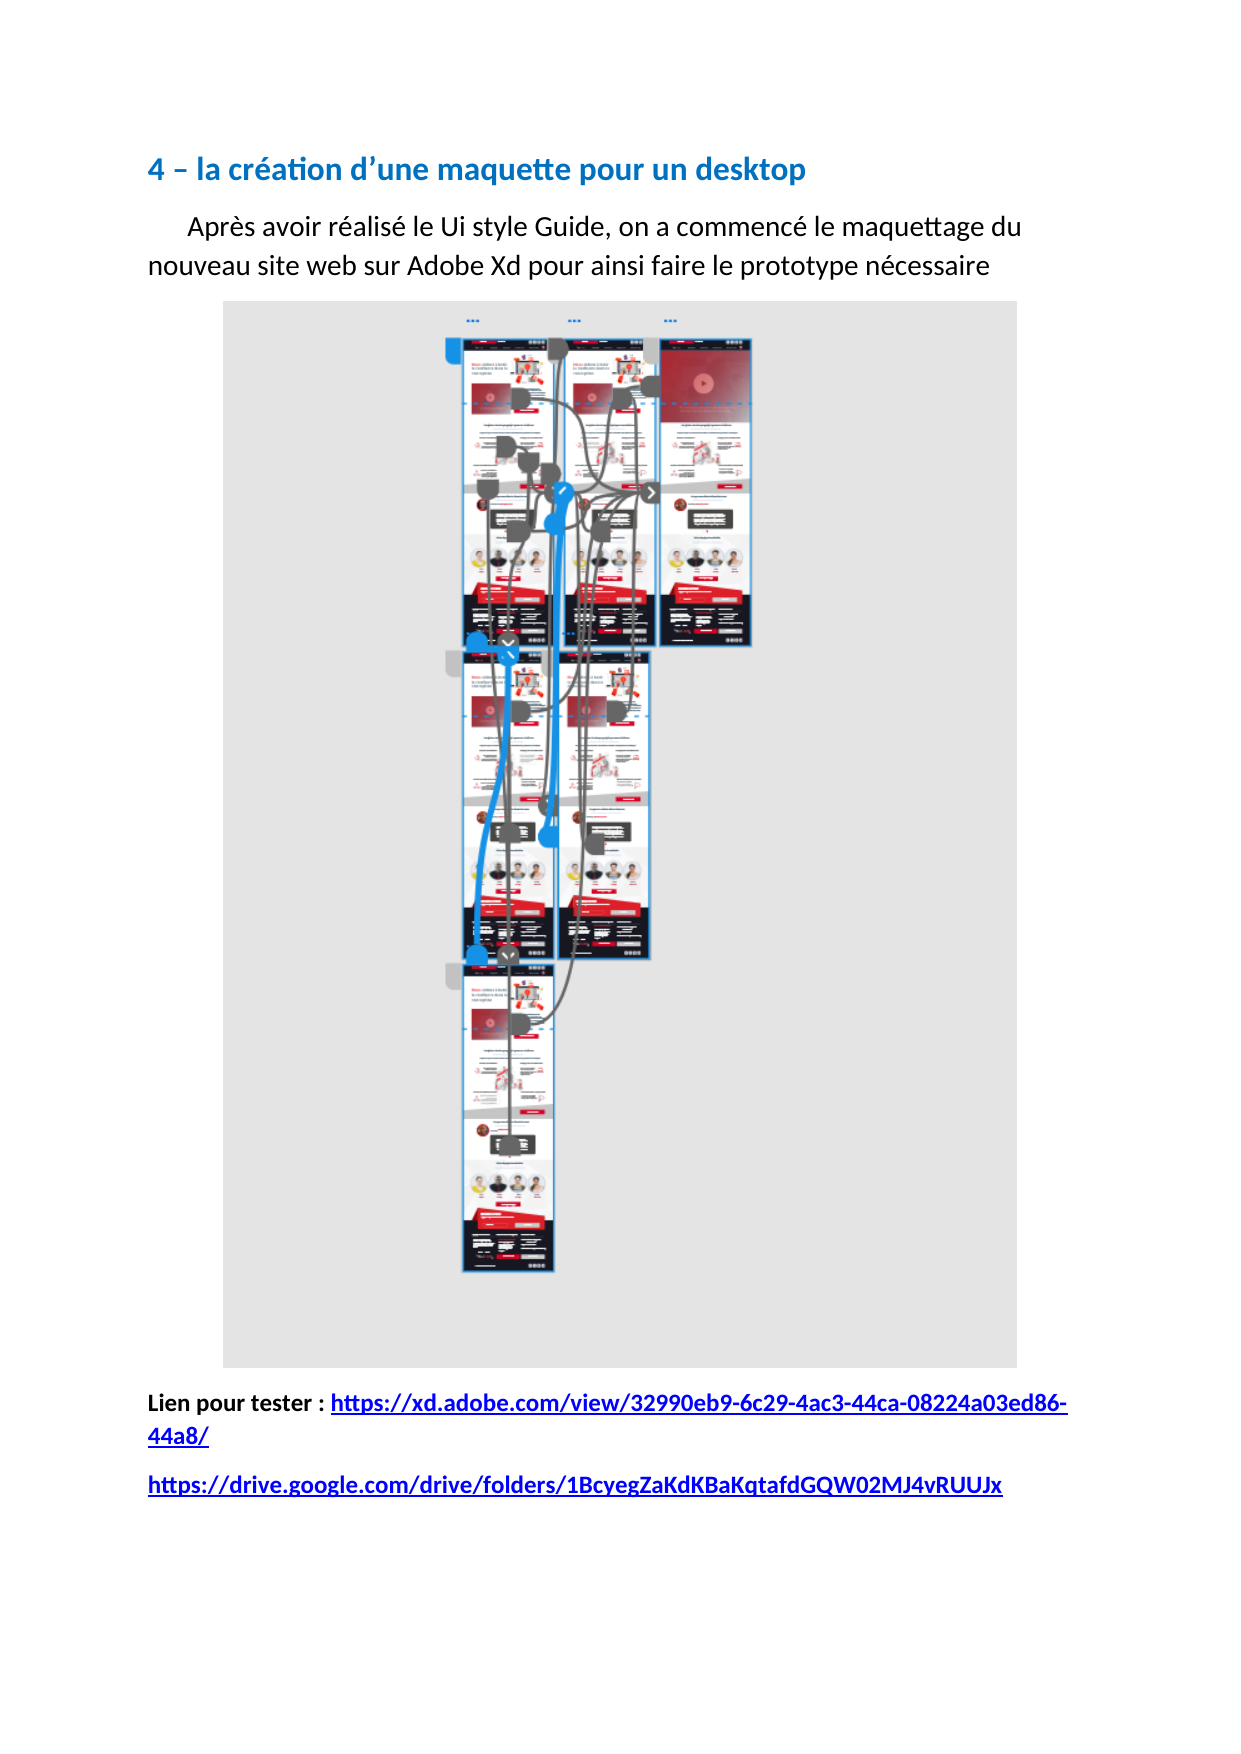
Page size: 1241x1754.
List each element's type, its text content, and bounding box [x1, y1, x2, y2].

text https://drive.google.com/drive/folders/1BcyegZaKdKBaKqtafdGQW02MJ4vRUUJx [148, 1469, 1093, 1500]
text Après avoir réalisé le Ui style Guide, on a commencé le maquettage du nouveau site web sur Adobe Xd pour ainsi faire le prototype nécessaire [148, 208, 1093, 282]
text 4 – la création d’une maquette pour un desktop [148, 148, 1093, 188]
picture [223, 301, 1017, 1368]
text Lien pour tester : https://xd.adobe.com/view/32990eb9-6c29-4ac3-44ca-08224a03ed86-44a8/ [148, 1387, 1093, 1450]
